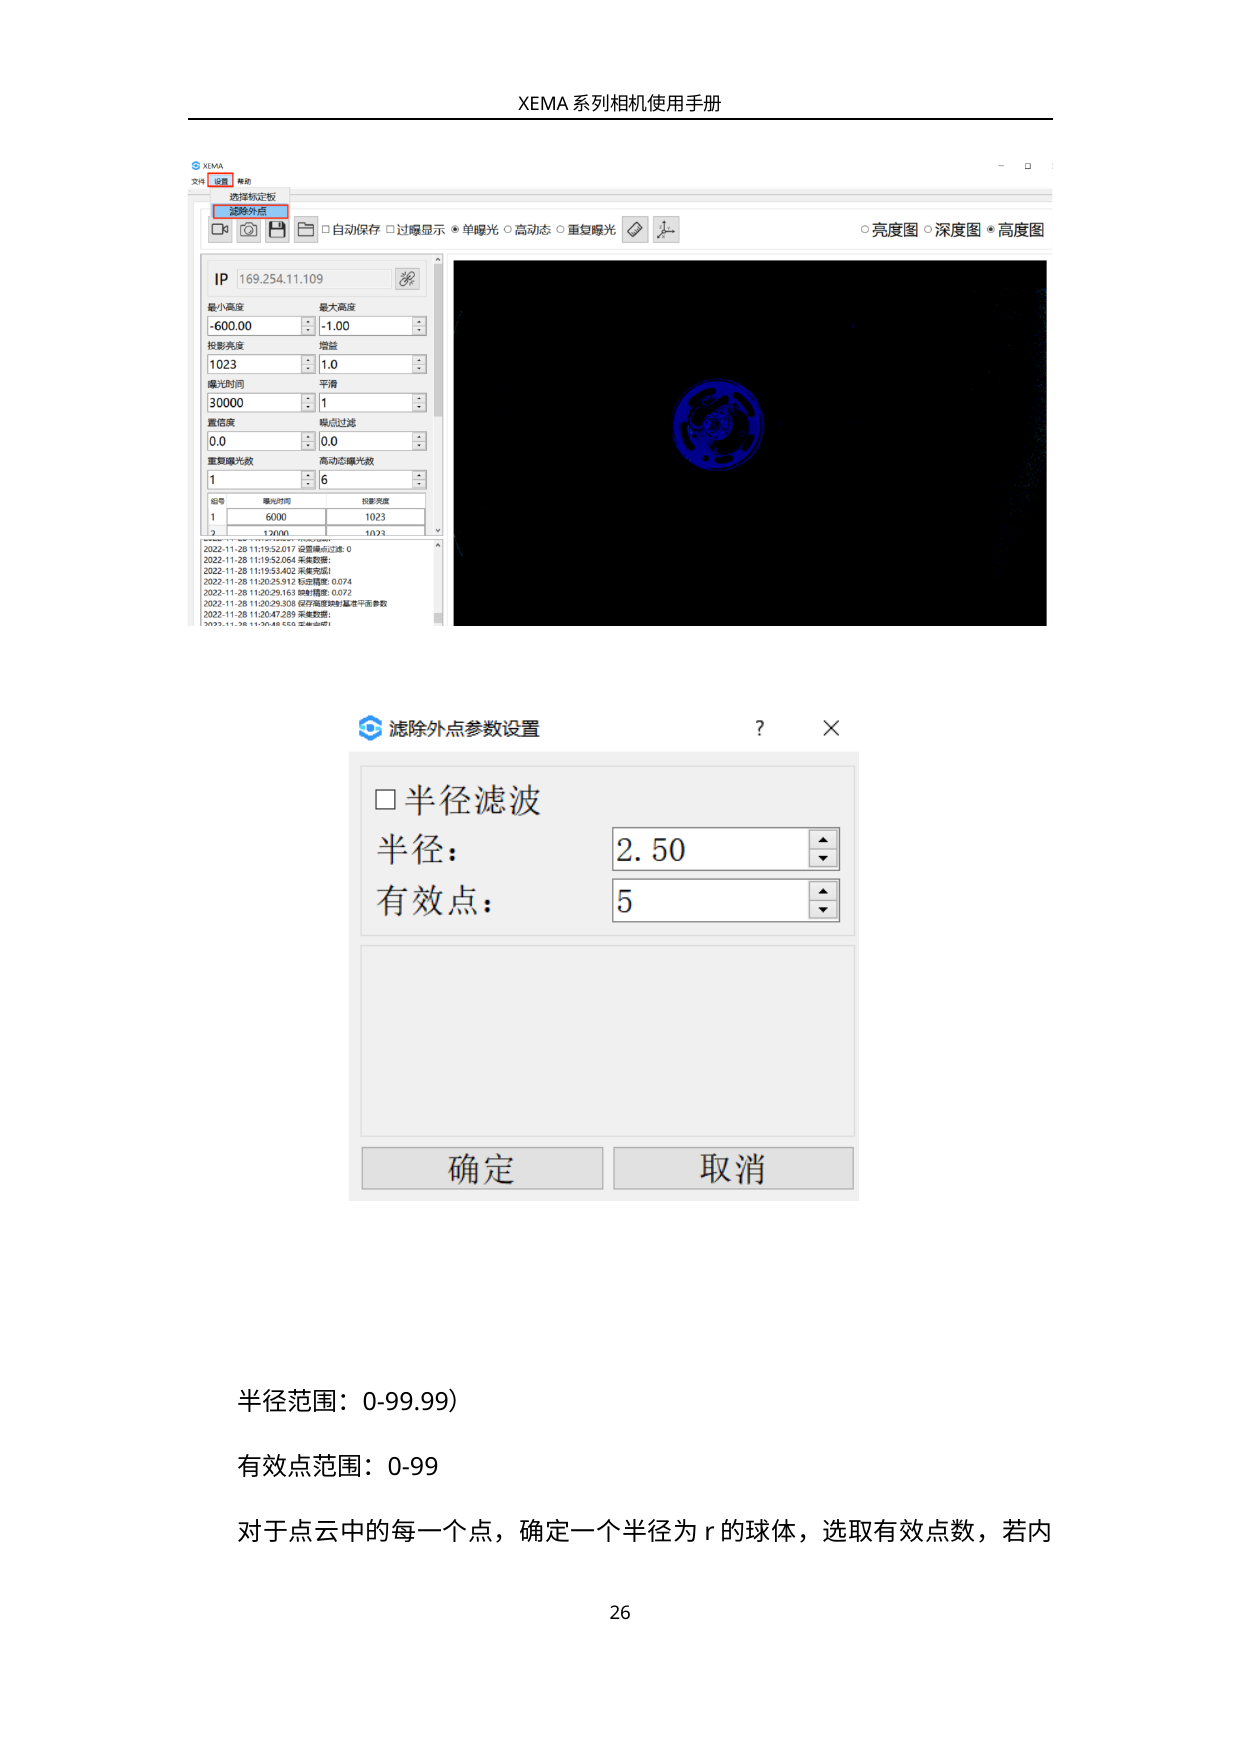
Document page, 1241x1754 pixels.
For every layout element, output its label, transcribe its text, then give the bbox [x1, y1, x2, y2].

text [187, 1497, 1053, 1562]
picture [187, 159, 1053, 626]
picture [348, 708, 859, 1201]
text 有效点范围：0-99 [187, 1432, 1053, 1497]
text 半径范围：0-99.99） [187, 1367, 1053, 1432]
